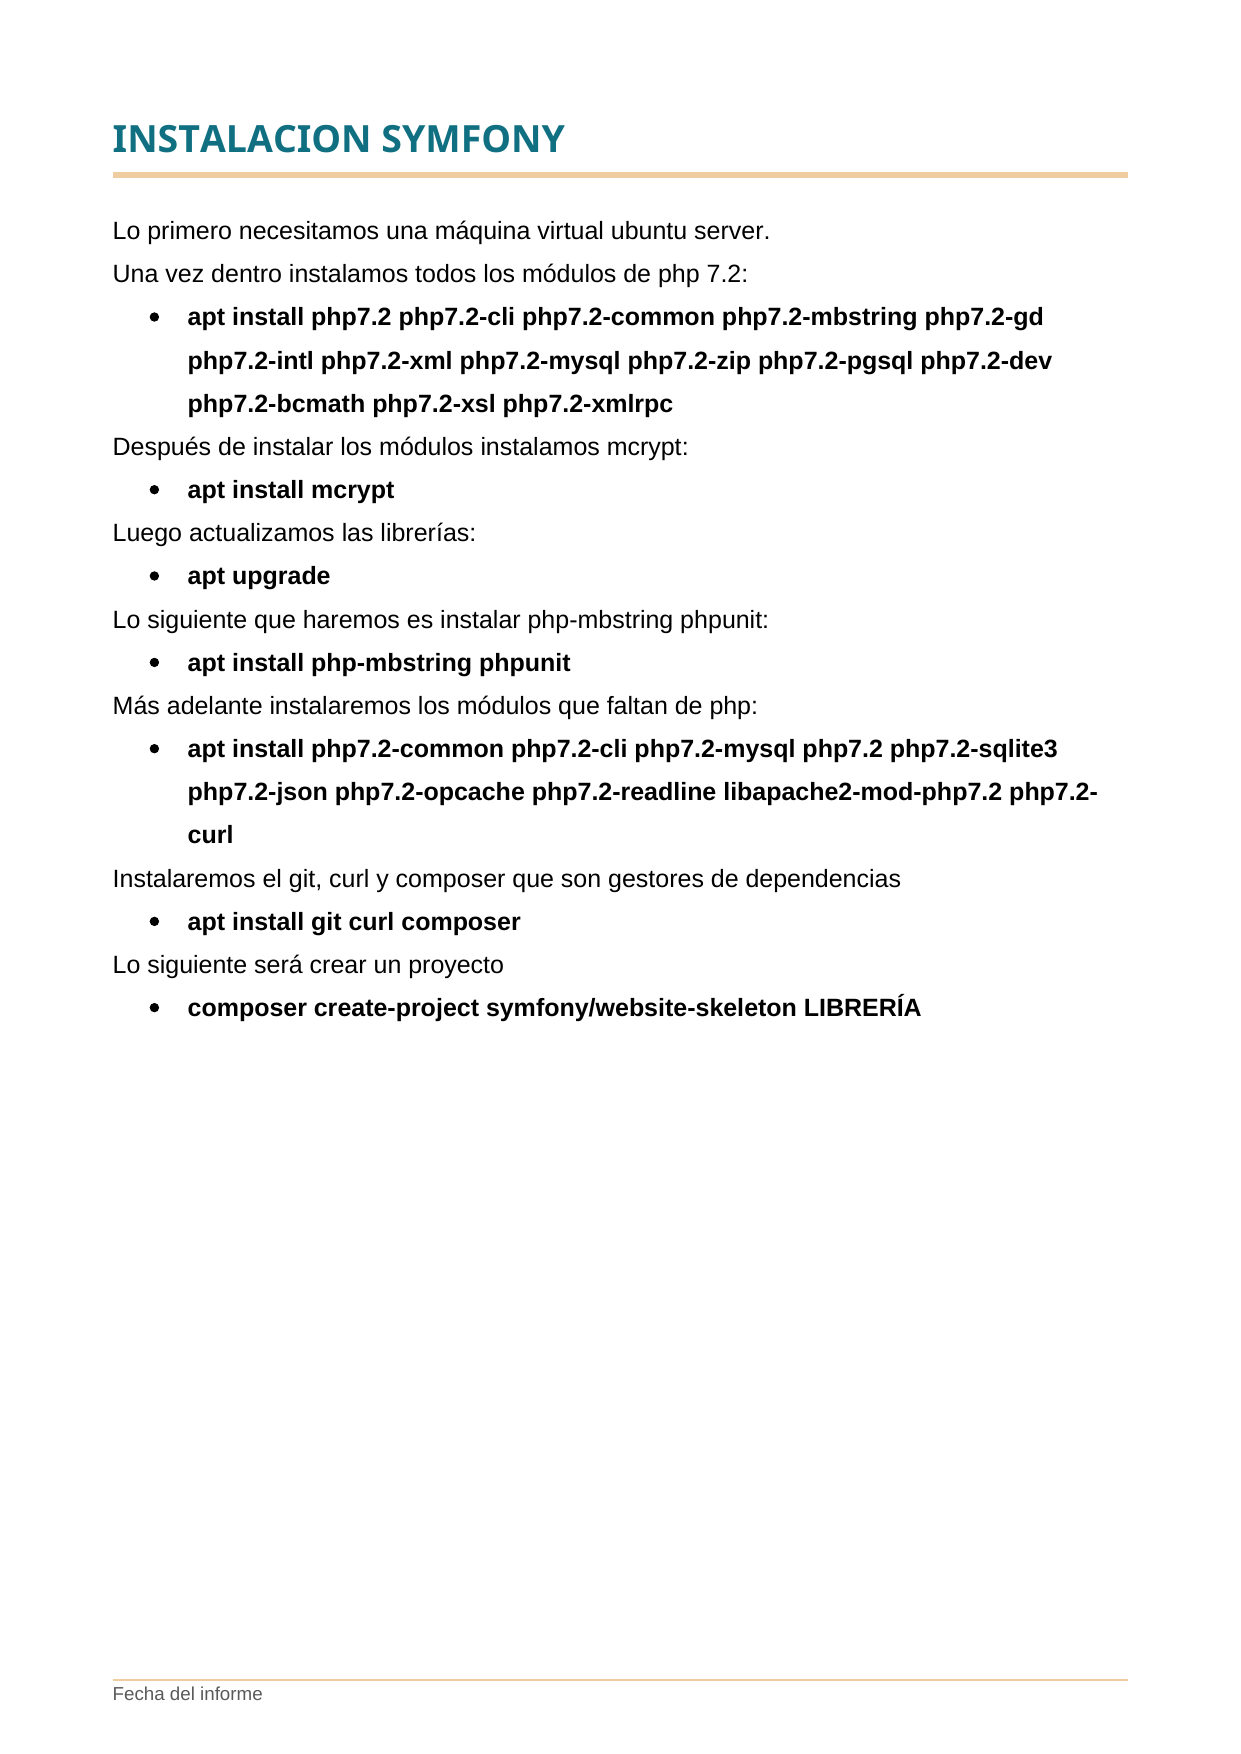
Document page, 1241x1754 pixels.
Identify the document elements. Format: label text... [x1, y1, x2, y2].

text Más adelante instalaremos los módulos que faltan de php: [112, 691, 1128, 720]
text Lo primero necesitamos una máquina virtual ubuntu server. [112, 216, 1128, 245]
list apt install php7.2-common php7.2-cli php7.2-mysql php7.2 php7.2-sqlite3 php7.2-json php7.2-opcache php7.2-readline libapache2-mod-php7.2 php7.2-curl [150, 734, 1128, 849]
list apt install mcrypt [150, 475, 1128, 504]
list apt install php-mbstring phpunit [150, 648, 1128, 677]
list apt upgrade [150, 561, 1128, 590]
subtitle Instalacion Symfony [112, 112, 1128, 178]
list composer create-project symfony/website-skeleton LIBRERÍA [150, 993, 1128, 1022]
list apt install php7.2 php7.2-cli php7.2-common php7.2-mbstring php7.2-gd php7.2-intl php7.2-xml php7.2-mysql php7.2-zip php7.2-pgsql php7.2-dev php7.2-bcmath php7.2-xsl php7.2-xmlrpc [150, 302, 1128, 417]
text Lo siguiente será crear un proyecto [112, 950, 1128, 979]
list apt install git curl composer [150, 907, 1128, 936]
text Una vez dentro instalamos todos los módulos de php 7.2: [112, 259, 1128, 288]
text Luego actualizamos las librerías: [112, 518, 1128, 547]
text Instalaremos el git, curl y composer que son gestores de dependencias [112, 863, 1128, 892]
text Lo siguiente que haremos es instalar php-mbstring phpunit: [112, 604, 1128, 633]
text Después de instalar los módulos instalamos mcrypt: [112, 432, 1128, 461]
